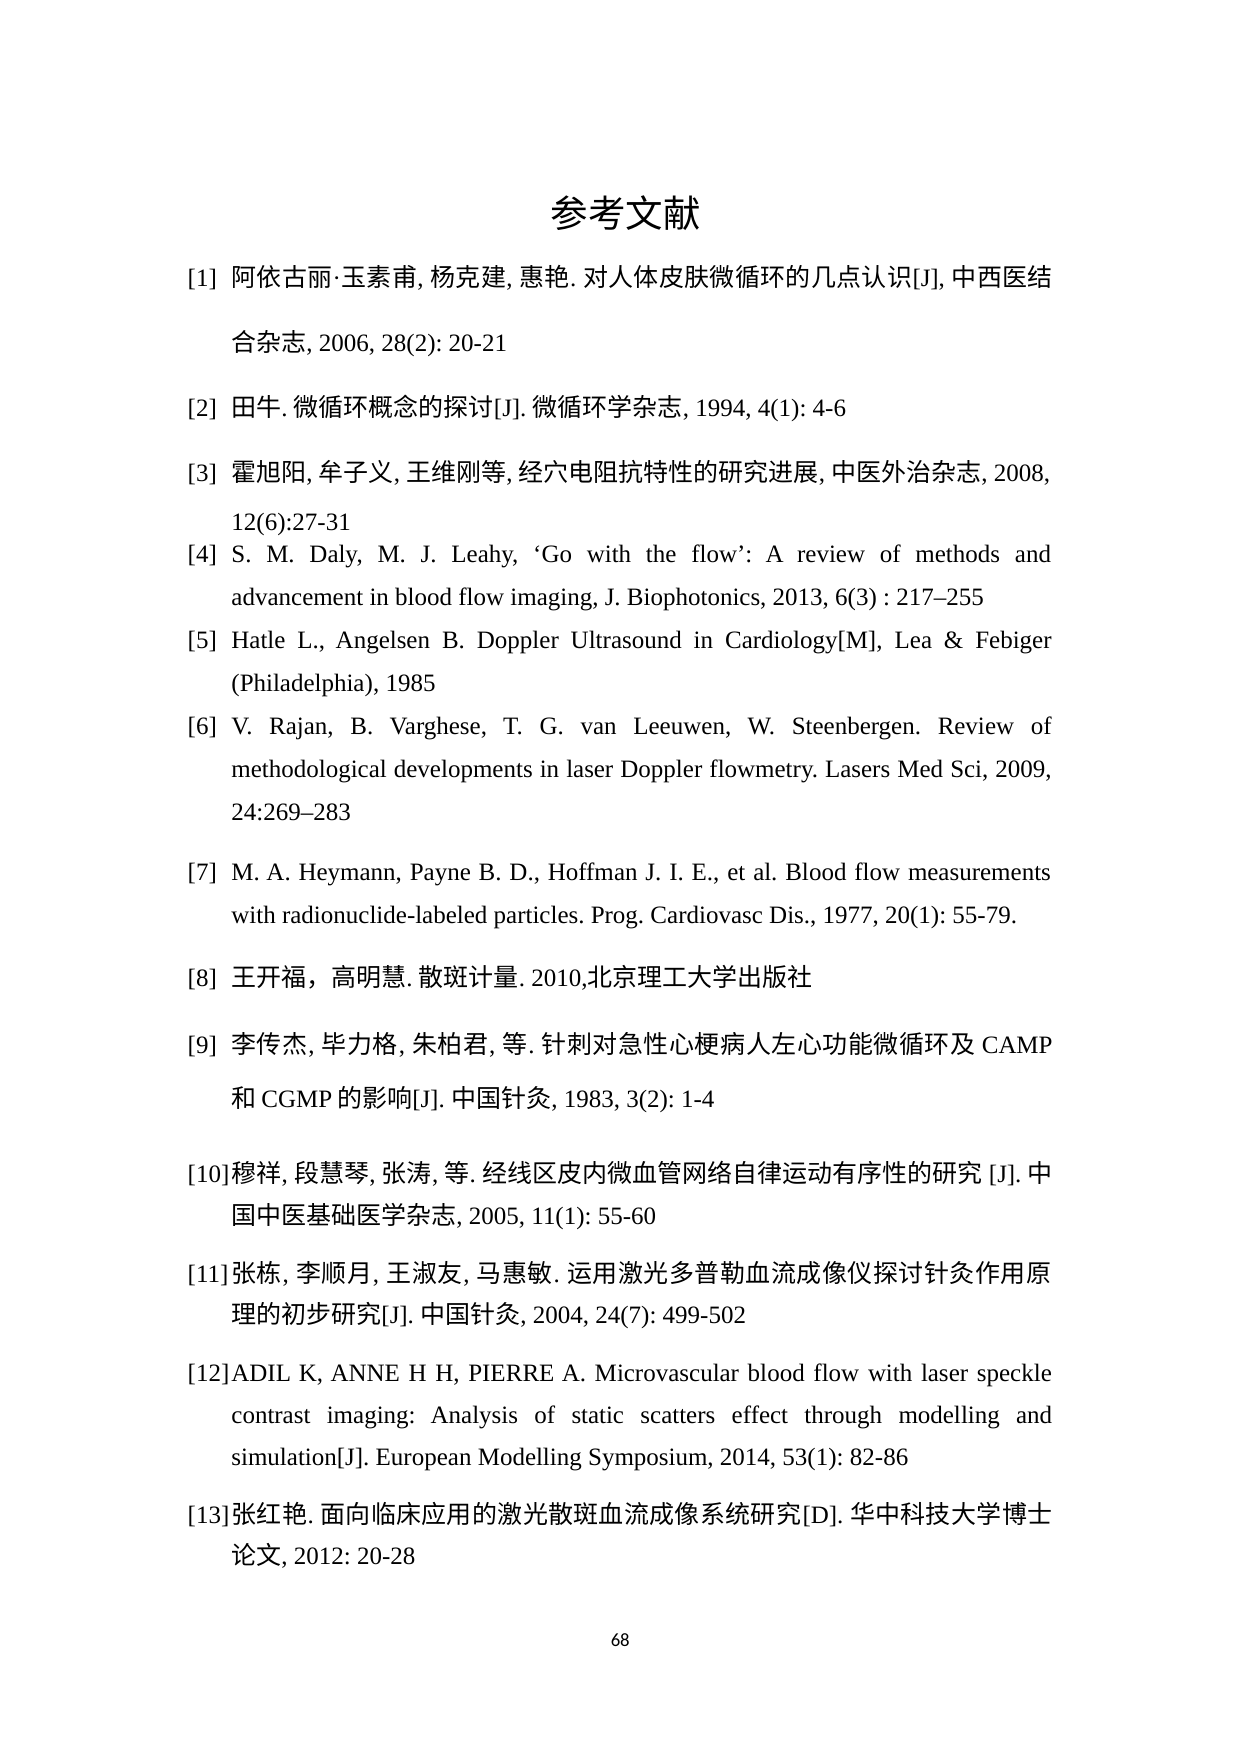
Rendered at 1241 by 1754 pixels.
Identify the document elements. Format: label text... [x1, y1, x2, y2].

list M. A. Heymann, Payne B. D., Hoffman J. I. E., et al. Blood flow measurements with radionuclide-labeled particles. Prog. Cardiovasc Dis., 1977, 20(1): 55-79. [187, 857, 1053, 929]
list 王开福，高明慧. 散斑计量. 2010,北京理工大学出版社 [187, 943, 1053, 1008]
list 田牛. 微循环概念的探讨[J]. 微循环学杂志, 1994, 4(1): 4-6 [187, 373, 1053, 438]
list Hatle L., Angelsen B. Doppler Ultrasound in Cardiology[M], Lea & Febiger (Philadelphia), 1985 [187, 625, 1053, 697]
list ADIL K, ANNE H H, PIERRE A. Microvascular blood flow with laser speckle contrast imaging: Analysis of static scatters effect through modelling and simulation[J]. European Modelling Symposium, 2014, 53(1): 82-86 [187, 1348, 1053, 1473]
list 霍旭阳, 牟子义, 王维刚等, 经穴电阻抗特性的研究进展, 中医外治杂志, 2008, 12(6):27-31 [187, 438, 1053, 537]
list S. M. Daly, M. J. Leahy, ‘Go with the flow’: A review of methods and advancement in blood flow imaging, J. Biophotonics, 2013, 6(3) : 217–255 [187, 539, 1053, 611]
list V. Rajan, B. Varghese, T. G. van Leeuwen, W. Steenbergen. Review of methodological developments in laser Doppler flowmetry. Lasers Med Sci, 2009, 24:269–283 [187, 711, 1053, 826]
list 穆祥, 段慧琴, 张涛, 等. 经线区皮内微血管网络自律运动有序性的研究 [J]. 中国中医基础医学杂志, 2005, 11(1): 55-60 [187, 1149, 1053, 1233]
list 阿依古丽·玉素甫, 杨克建, 惠艳. 对人体皮肤微循环的几点认识[J], 中西医结合杂志, 2006, 28(2): 20-21 [187, 243, 1053, 373]
list 张红艳. 面向临床应用的激光散斑血流成像系统研究[D]. 华中科技大学博士论文, 2012: 20-28 [187, 1490, 1053, 1573]
list 李传杰, 毕力格, 朱柏君, 等. 针刺对急性心梗病人左心功能微循环及CAMP和CGMP的影响[J]. 中国针灸, 1983, 3(2): 1-4 [187, 1024, 1053, 1115]
list 张栋, 李顺月, 王淑友, 马惠敏. 运用激光多普勒血流成像仪探讨针灸作用原理的初步研究[J]. 中国针灸, 2004, 24(7): 499-502 [187, 1249, 1053, 1332]
text 参考文献 [198, 178, 1053, 243]
